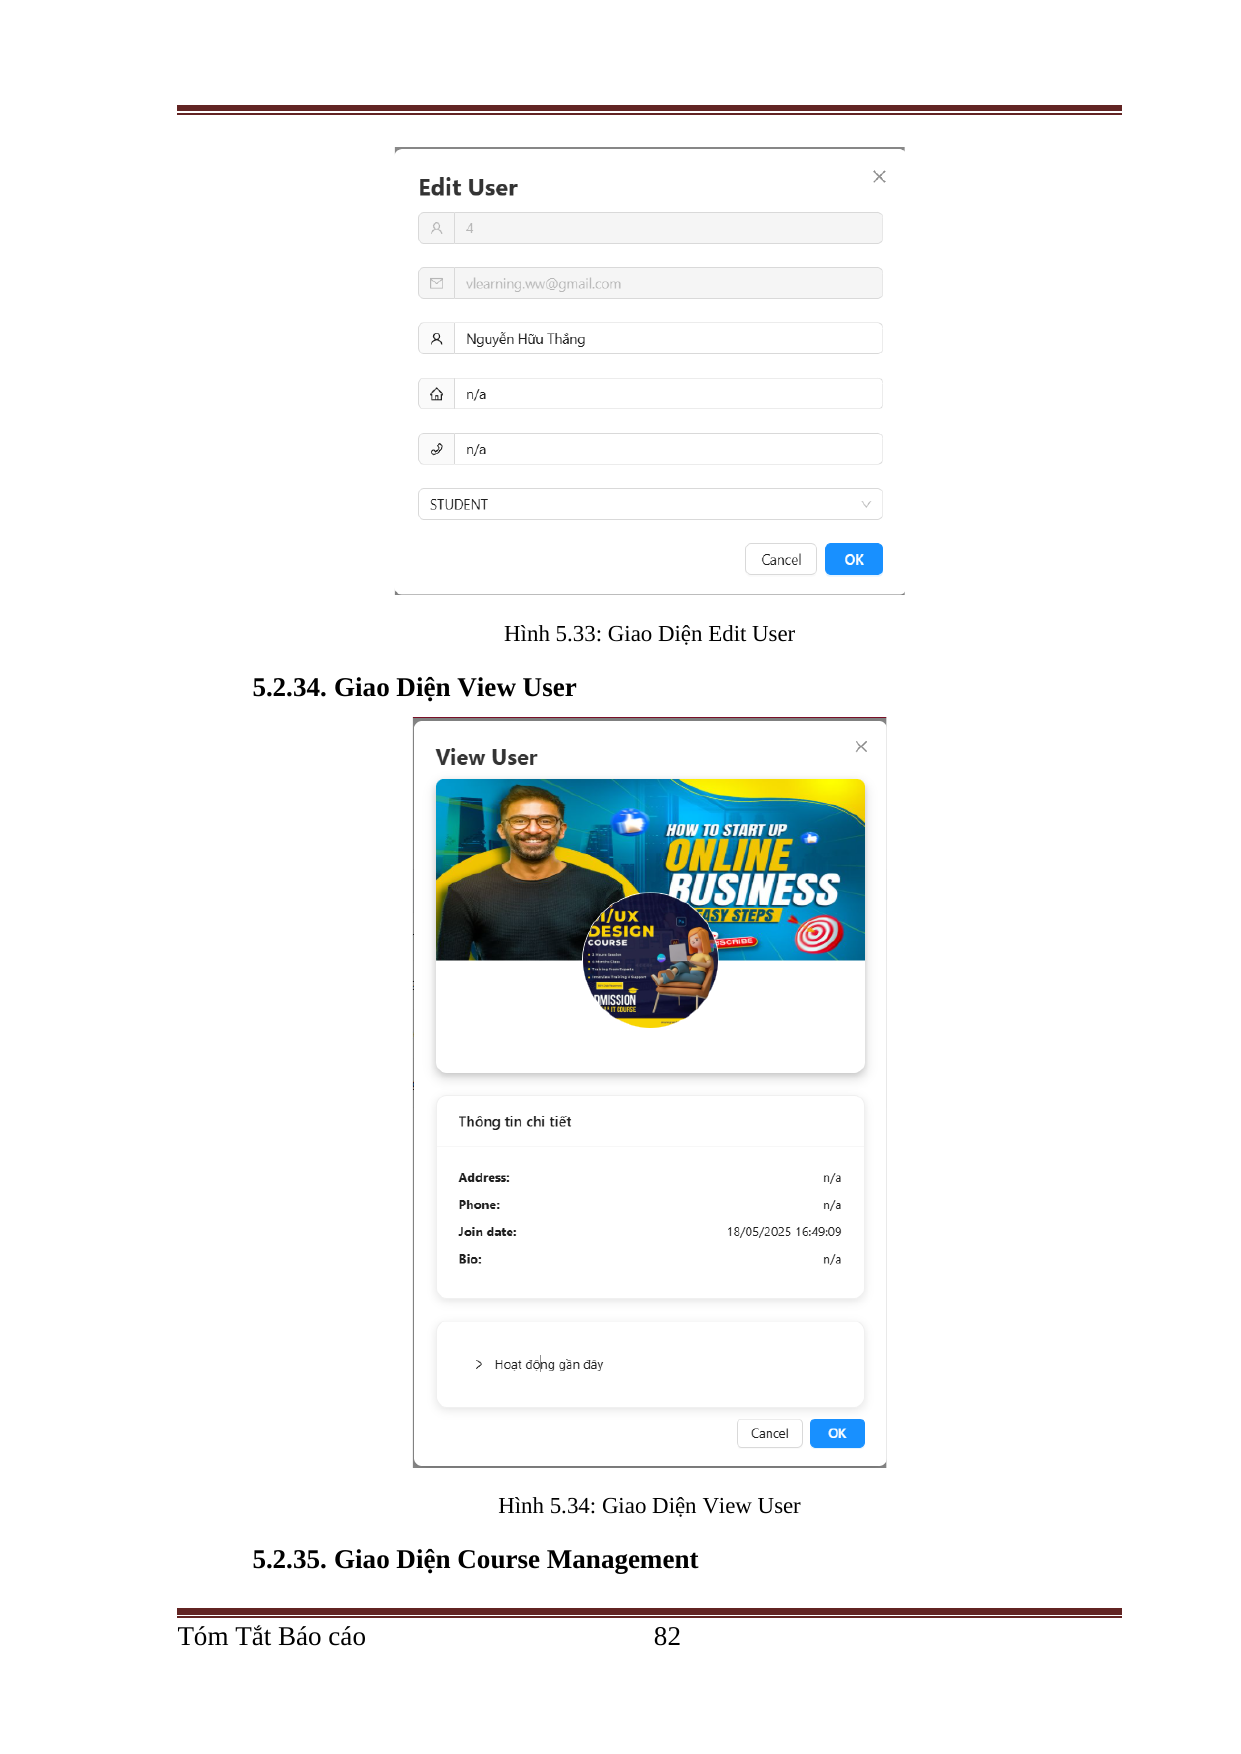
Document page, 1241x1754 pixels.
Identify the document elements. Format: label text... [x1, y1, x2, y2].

picture [394, 147, 905, 595]
list Giao Diện View User [252, 671, 1122, 702]
picture [412, 717, 887, 1468]
text Hình 5.34: Giao Diện View User [177, 1492, 1122, 1519]
text Hình 5.33: Giao Diện Edit User [177, 620, 1122, 646]
list Giao Diện Course Management [252, 1543, 1122, 1575]
